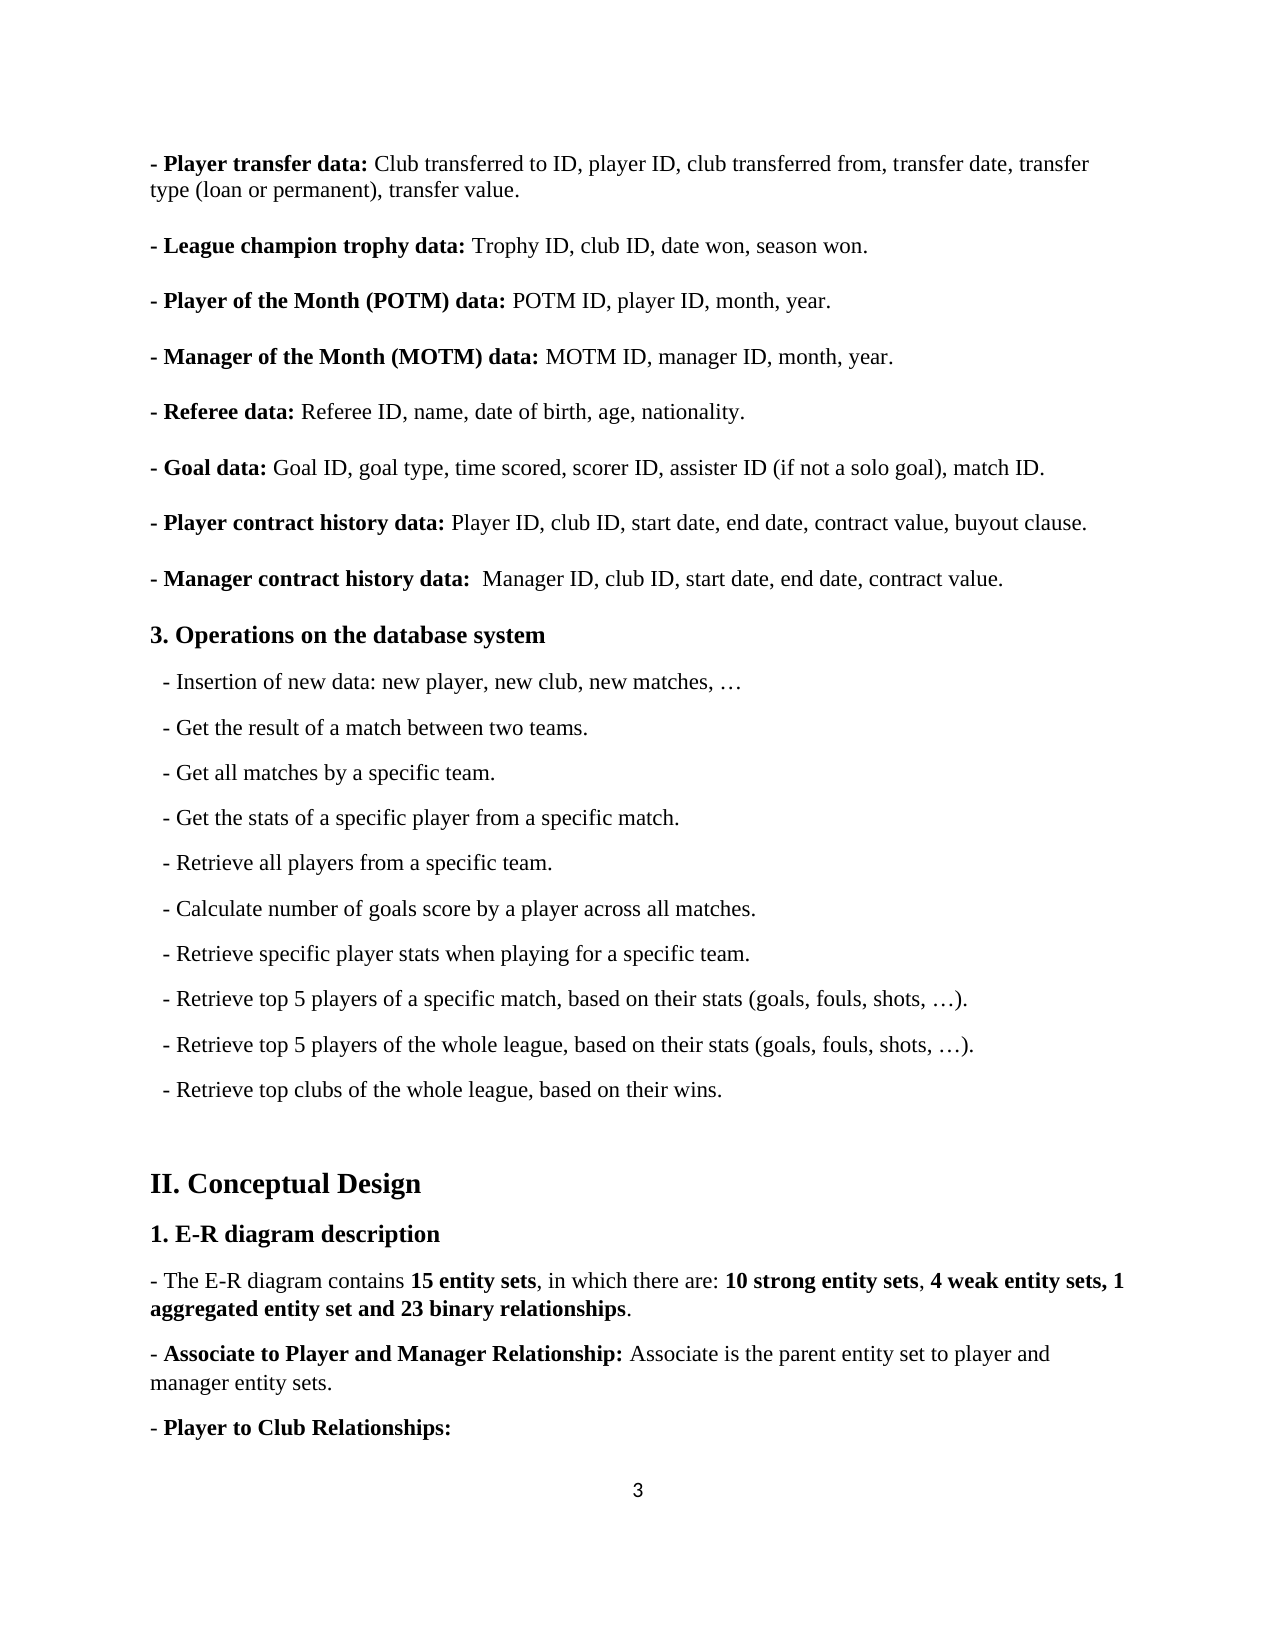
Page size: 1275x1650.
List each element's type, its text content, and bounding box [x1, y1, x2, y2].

text - Get the result of a match between two teams. [150, 713, 1125, 740]
text - Player contract history data: Player ID, club ID, start date, end date, contract value, buyout clause. [150, 509, 1125, 536]
text - Get all matches by a specific team. [150, 759, 1125, 785]
text - Retrieve top clubs of the whole league, based on their wins. [150, 1076, 1125, 1102]
text - Retrieve top 5 players of a specific match, based on their stats (goals, fouls, shots, …). [150, 985, 1125, 1012]
text - Referee data: Referee ID, name, date of birth, age, nationality. [150, 398, 1125, 425]
text - Goal data: Goal ID, goal type, time scored, scorer ID, assister ID (if not a solo goal), match ID. [150, 454, 1125, 480]
text - Player transfer data: Club transferred to ID, player ID, club transferred from, transfer date, transfer type (loan or permanent), transfer value. [150, 150, 1125, 203]
text - Retrieve top 5 players of the whole league, based on their stats (goals, fouls, shots, …). [150, 1031, 1125, 1057]
text - Player of the Month (POTM) data: POTM ID, player ID, month, year. [150, 287, 1125, 314]
text - Manager of the Month (MOTM) data: MOTM ID, manager ID, month, year. [150, 343, 1125, 369]
text - League champion trophy data: Trophy ID, club ID, date won, season won. [150, 232, 1125, 258]
text 3. Operations on the database system [150, 621, 1125, 649]
text - The E-R diagram contains 15 entity sets, in which there are: 10 strong entity sets, 4 weak entity sets, 1 aggregated entity set and 23 binary relationships. [150, 1267, 1125, 1322]
text - Manager contract history data: Manager ID, club ID, start date, end date, contract value. [150, 565, 1125, 591]
text - Retrieve all players from a specific team. [150, 849, 1125, 876]
text - Insertion of new data: new player, new club, new matches, … [150, 668, 1125, 694]
text - Get the stats of a specific player from a specific match. [150, 804, 1125, 831]
text II. Conceptual Design [150, 1166, 1125, 1200]
text - Calculate number of goals score by a player across all matches. [150, 895, 1125, 921]
text - Associate to Player and Manager Relationship: Associate is the parent entity set to player and manager entity sets. [150, 1341, 1125, 1395]
text 1. E-R diagram description [150, 1219, 1125, 1248]
text - Player to Club Relationships: [150, 1414, 1125, 1440]
text - Retrieve specific player stats when playing for a specific team. [150, 940, 1125, 966]
